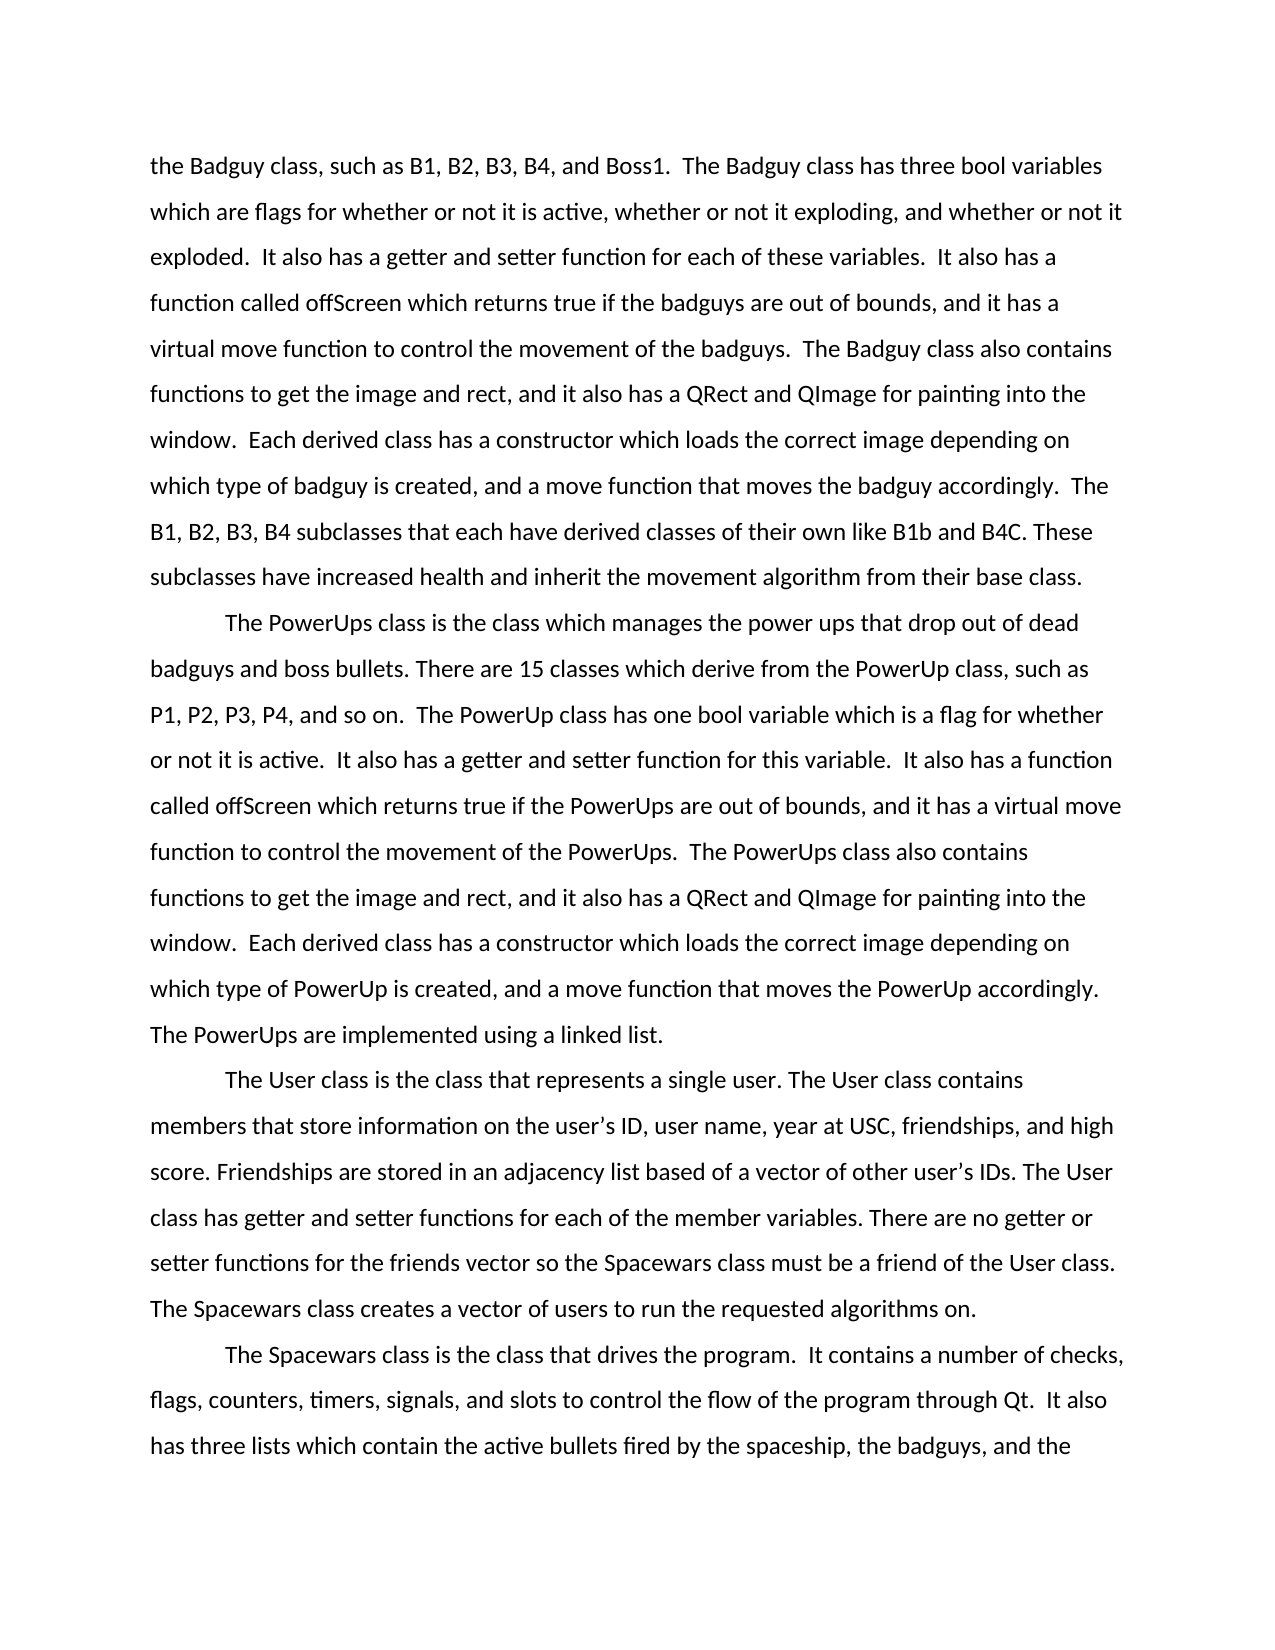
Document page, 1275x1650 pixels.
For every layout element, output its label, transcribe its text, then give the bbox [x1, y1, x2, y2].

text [150, 1339, 1125, 1461]
text The User class is the class that represents a single user. The User class contains members that store information on the user’s ID, user name, year at USC, friendships, and high score. Friendships are stored in an adjacency list based of a vector of other user’s IDs. The User class has getter and setter functions for each of the member variables. There are no getter or setter functions for the friends vector so the Spacewars class must be a friend of the User class. The Spacewars class creates a vector of users to run the requested algorithms on. [150, 1064, 1125, 1324]
text The PowerUps class is the class which manages the power ups that drop out of dead badguys and boss bullets. There are 15 classes which derive from the PowerUp class, such as P1, P2, P3, P4, and so on. The PowerUp class has one bool variable which is a flag for whether or not it is active. It also has a getter and setter function for this variable. It also has a function called offScreen which returns true if the PowerUps are out of bounds, and it has a virtual move function to control the movement of the PowerUps. The PowerUps class also contains functions to get the image and rect, and it also has a QRect and QImage for painting into the window. Each derived class has a constructor which loads the correct image depending on which type of PowerUp is created, and a move function that moves the PowerUp accordingly. The PowerUps are implemented using a linked list. [150, 607, 1125, 1049]
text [150, 150, 1125, 592]
